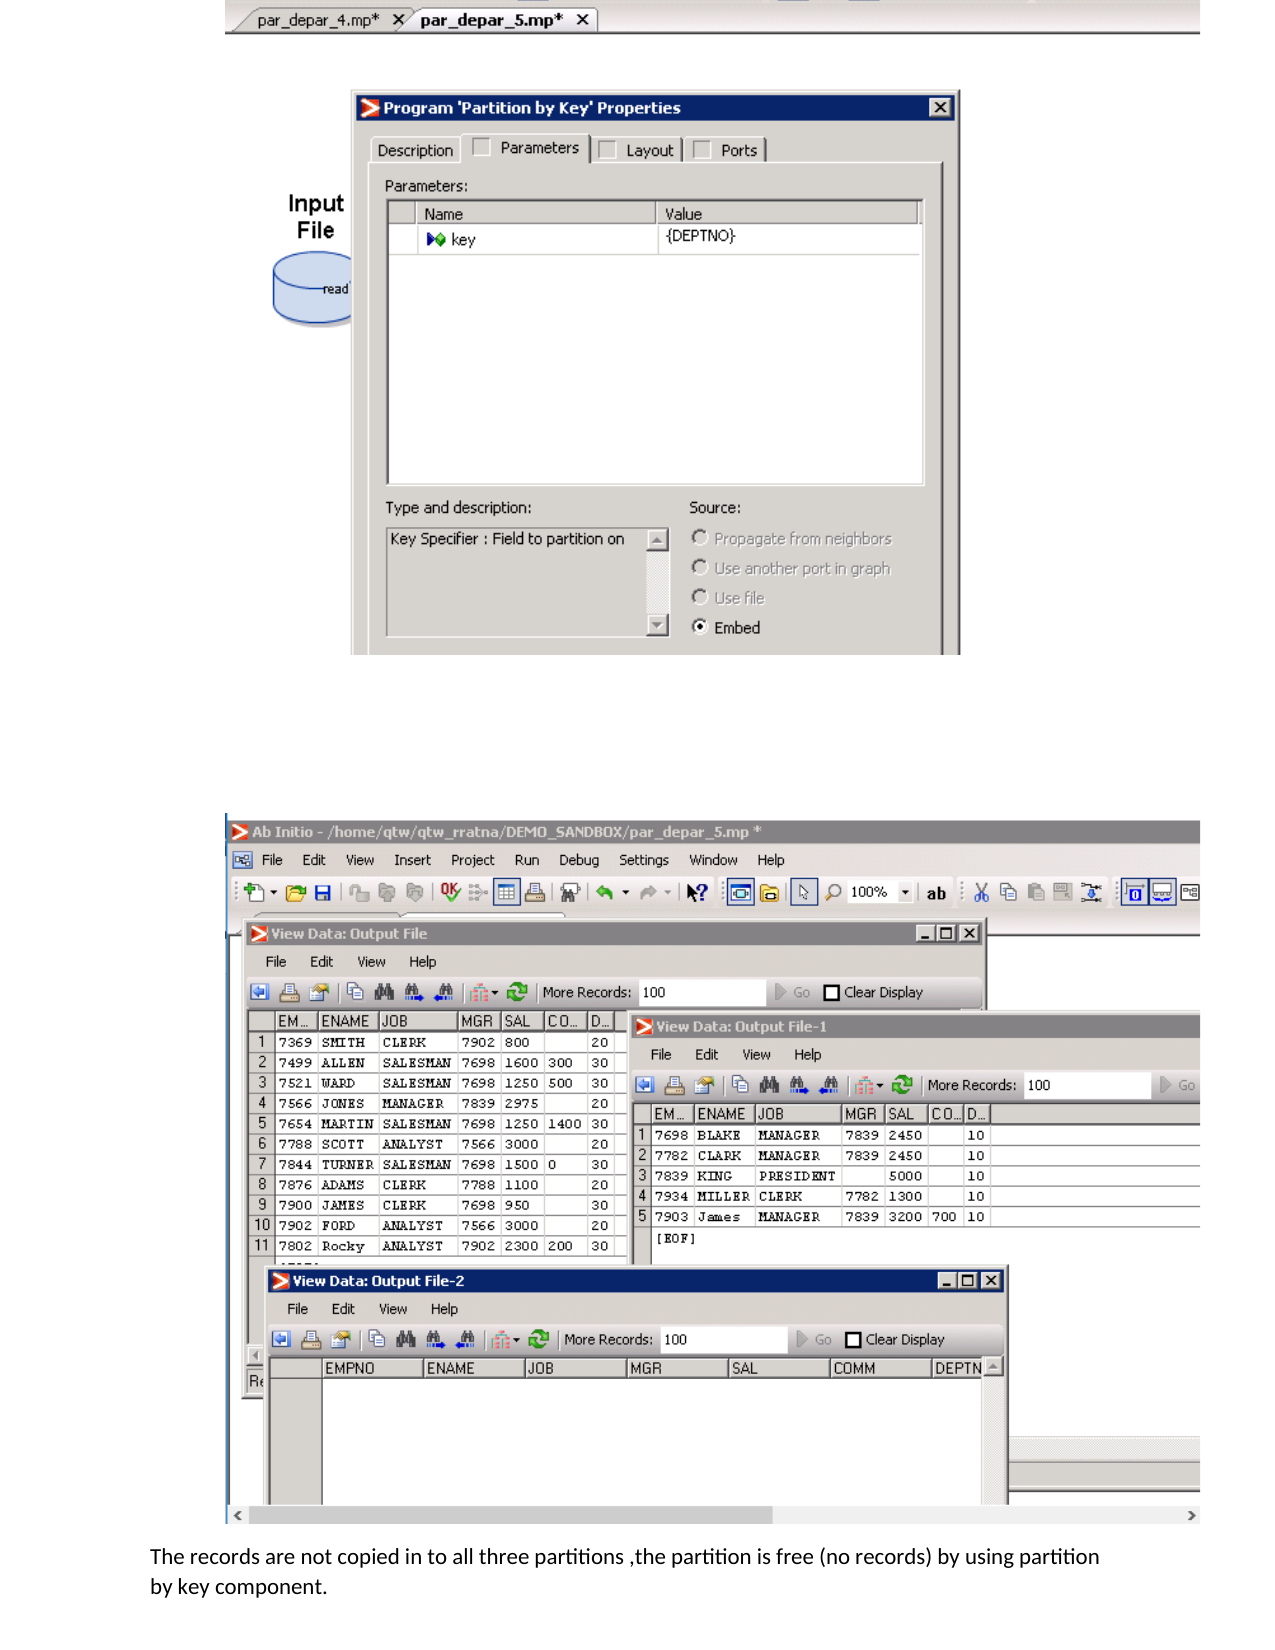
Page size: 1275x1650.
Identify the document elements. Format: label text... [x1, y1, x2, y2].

text The records are not copied in to all three partitions ,the partition is free (no records) by using partition by key component. [150, 1542, 1125, 1600]
picture [225, 0, 1200, 655]
picture [225, 813, 1200, 1524]
